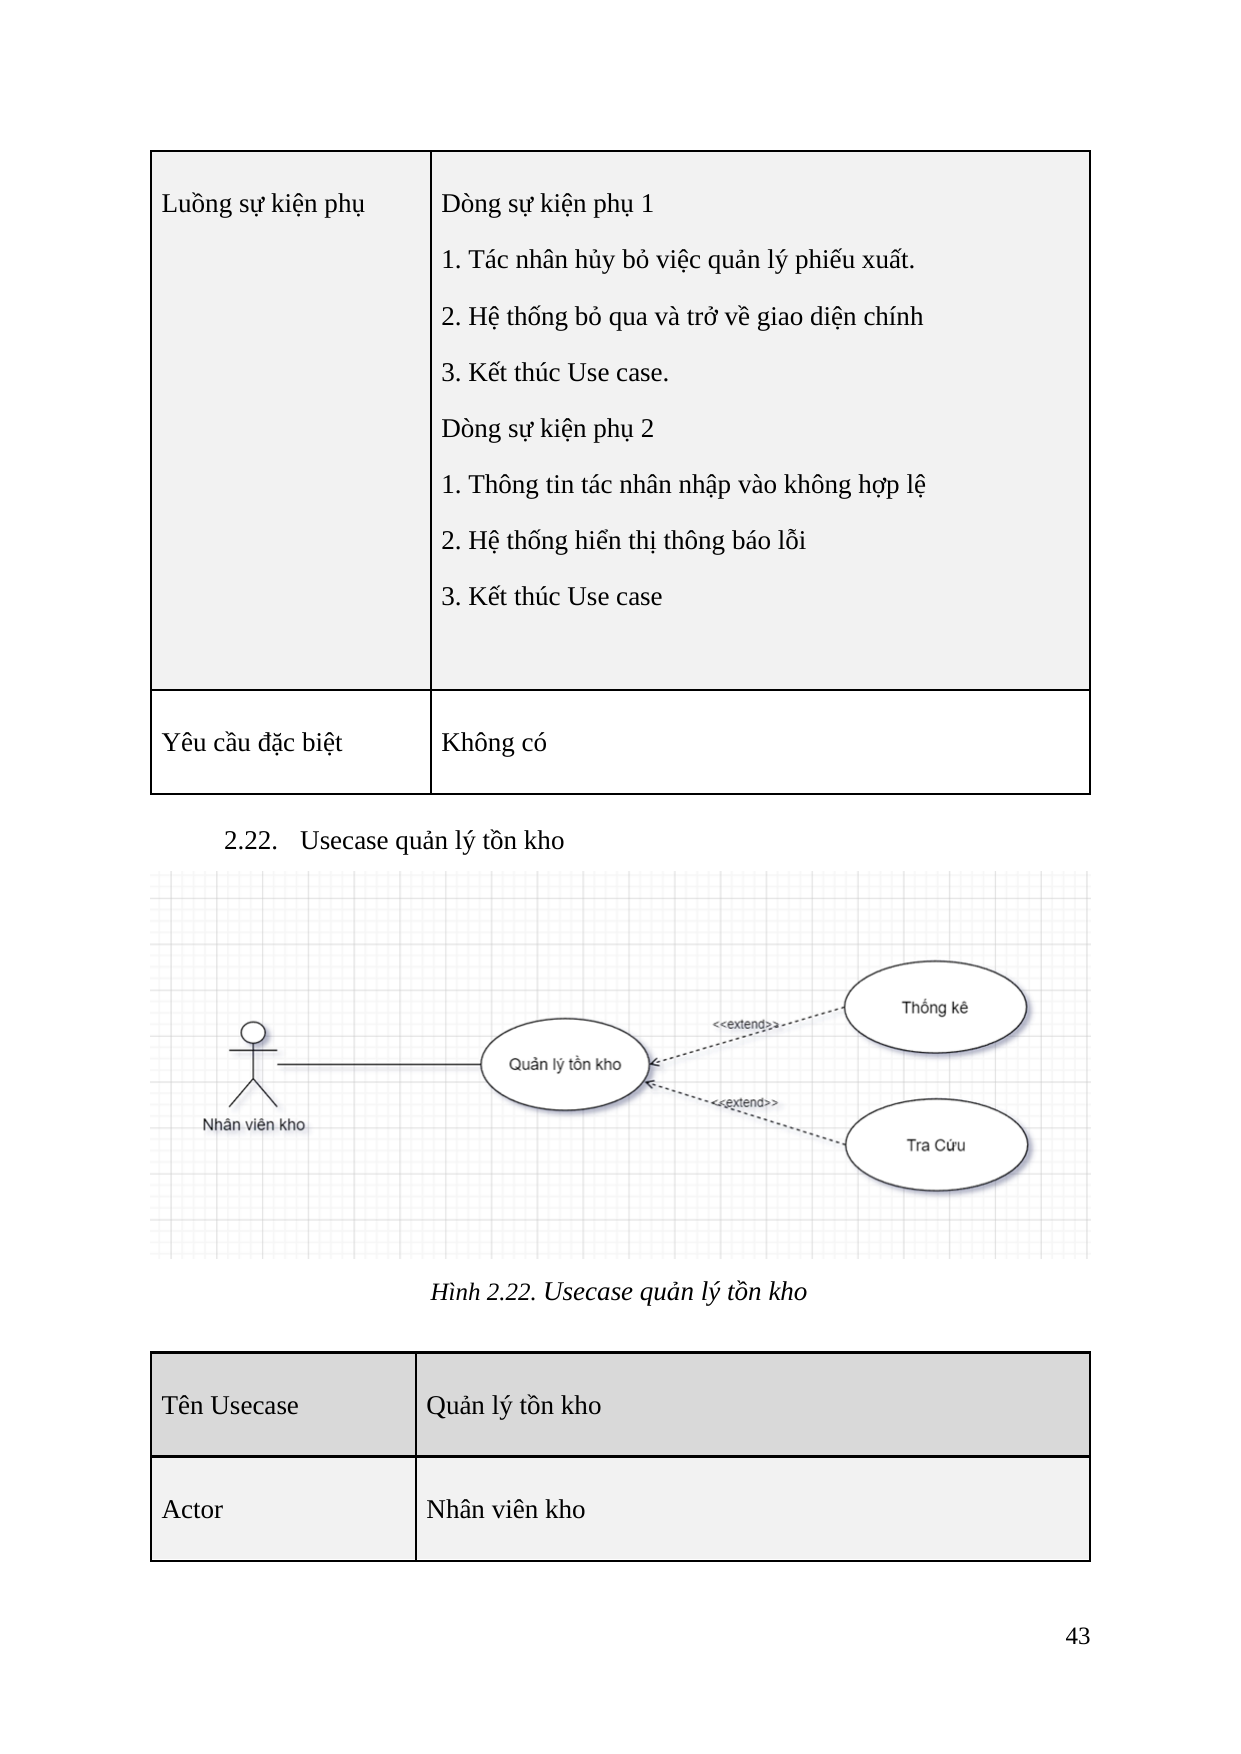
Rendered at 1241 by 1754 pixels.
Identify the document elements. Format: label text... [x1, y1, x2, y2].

table_header Tên Usecase [152, 1354, 415, 1455]
table_header Quản lý tồn kho [417, 1354, 1089, 1455]
table_cell Actor [152, 1458, 415, 1559]
picture [150, 871, 1091, 1259]
table_cell Nhân viên kho [417, 1458, 1089, 1559]
list Usecase quản lý tồn kho [224, 824, 1090, 855]
table_cell Không có [432, 691, 1089, 793]
table_cell Luồng sự kiện phụ [152, 152, 430, 689]
table_cell Dòng sự kiện phụ 1 1. Tác nhân hủy bỏ việc quản lý phiếu xuất. 2. Hệ thống bỏ qua và trở về giao diện chính 3. Kết thúc Use case. Dòng sự kiện phụ 2 1. Thông tin tác nhân nhập vào không hợp lệ 2. Hệ thống hiển thị thông báo lỗi 3. Kết thúc Use case [432, 152, 1089, 689]
table_cell Yêu cầu đặc biệt [152, 691, 430, 793]
text Hình 2.22. Usecase quản lý tồn kho [150, 1275, 1090, 1306]
